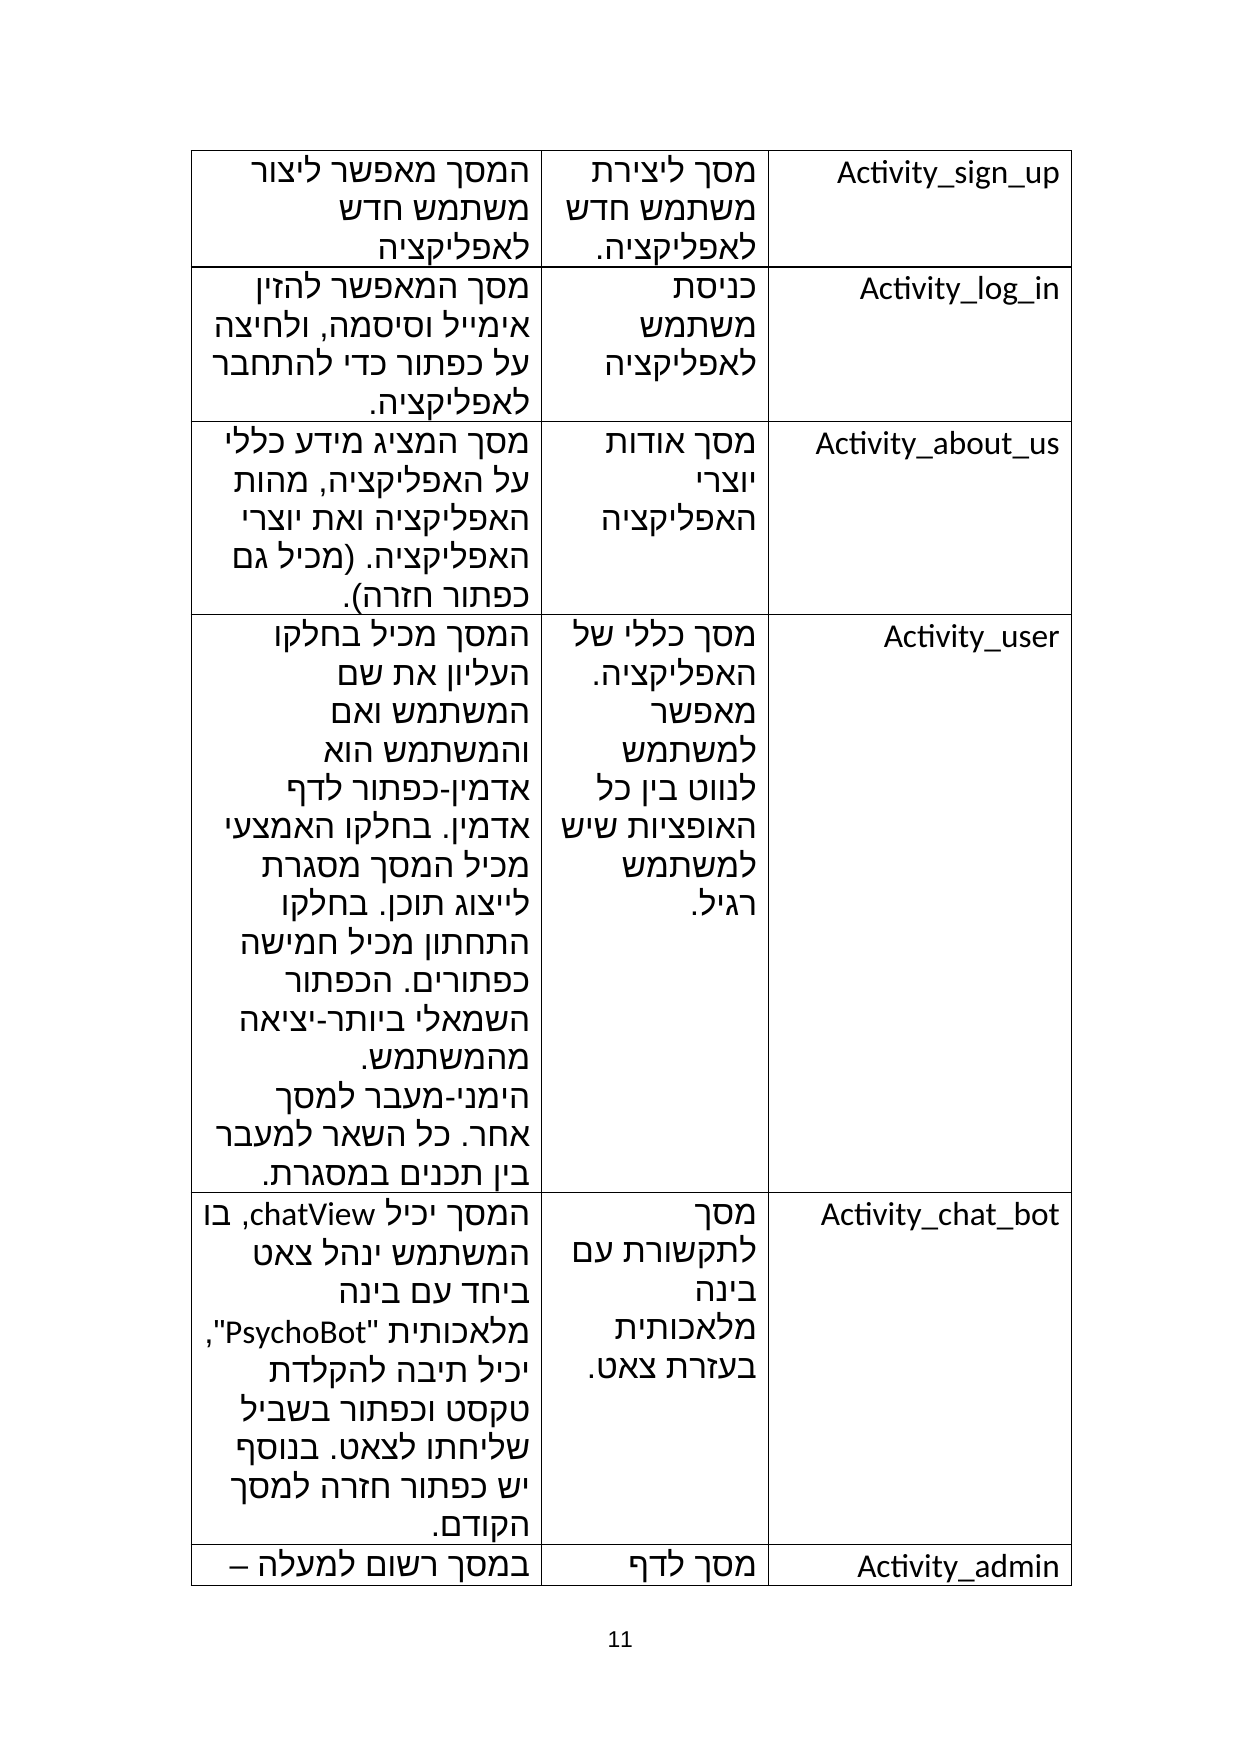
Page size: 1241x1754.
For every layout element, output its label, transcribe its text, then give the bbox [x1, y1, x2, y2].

table_cell מסך לתקשורת עם בינה מלאכותית בעזרת צאט. [542, 1193, 768, 1543]
table_cell Activity_about_us [769, 422, 1071, 614]
table_cell מסך כללי של האפליקציה. מאפשר למשתמש לנווט בין כל האופציות שיש למשתמש רגיל. [542, 615, 768, 1192]
table_cell מסך המציג מידע כללי על האפליקציה, מהות האפליקציה ואת יוצרי האפליקציה. (מכיל גם כפתור חזרה). [192, 422, 541, 614]
table_cell המסך מאפשר ליצור משתמש חדש לאפליקציה [192, 151, 541, 266]
table_cell Activity_chat_bot [769, 1193, 1071, 1543]
table_cell המסך מכיל בחלקו העליון את שם המשתמש ואם והמשתמש הוא אדמין-כפתור לדף אדמין. בחלקו האמצעי מכיל המסך מסגרת לייצוג תוכן. בחלקו התחתון מכיל חמישה כפתורים. הכפתור השמאלי ביותר-יציאה מהמשתמש. הימני-מעבר למסך אחר. כל השאר למעבר בין תכנים במסגרת. [192, 615, 541, 1192]
table_cell כניסת משתמש לאפליקציה [542, 268, 768, 421]
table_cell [192, 1545, 541, 1585]
table_cell Activity_user [769, 615, 1071, 1192]
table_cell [542, 1545, 768, 1585]
table_cell המסך יכיל chatView, בו המשתמש ינהל צאט ביחד עם בינה מלאכותית "PsychoBot", יכיל תיבה להקלדת טקסט וכפתור בשביל שליחתו לצאט. בנוסף יש כפתור חזרה למסך הקודם. [192, 1193, 541, 1543]
table_cell Activity_log_in [769, 268, 1071, 421]
table_cell מסך ליצירת משתמש חדש לאפליקציה. [542, 151, 768, 266]
table_cell מסך אודות יוצרי האפליקציה [542, 422, 768, 614]
table_cell מסך המאפשר להזין אימייל וסיסמה, ולחיצה על כפתור כדי להתחבר לאפליקציה. [192, 268, 541, 421]
table_cell Activity_admin [769, 1545, 1071, 1585]
table_cell Activity_sign_up [769, 151, 1071, 266]
